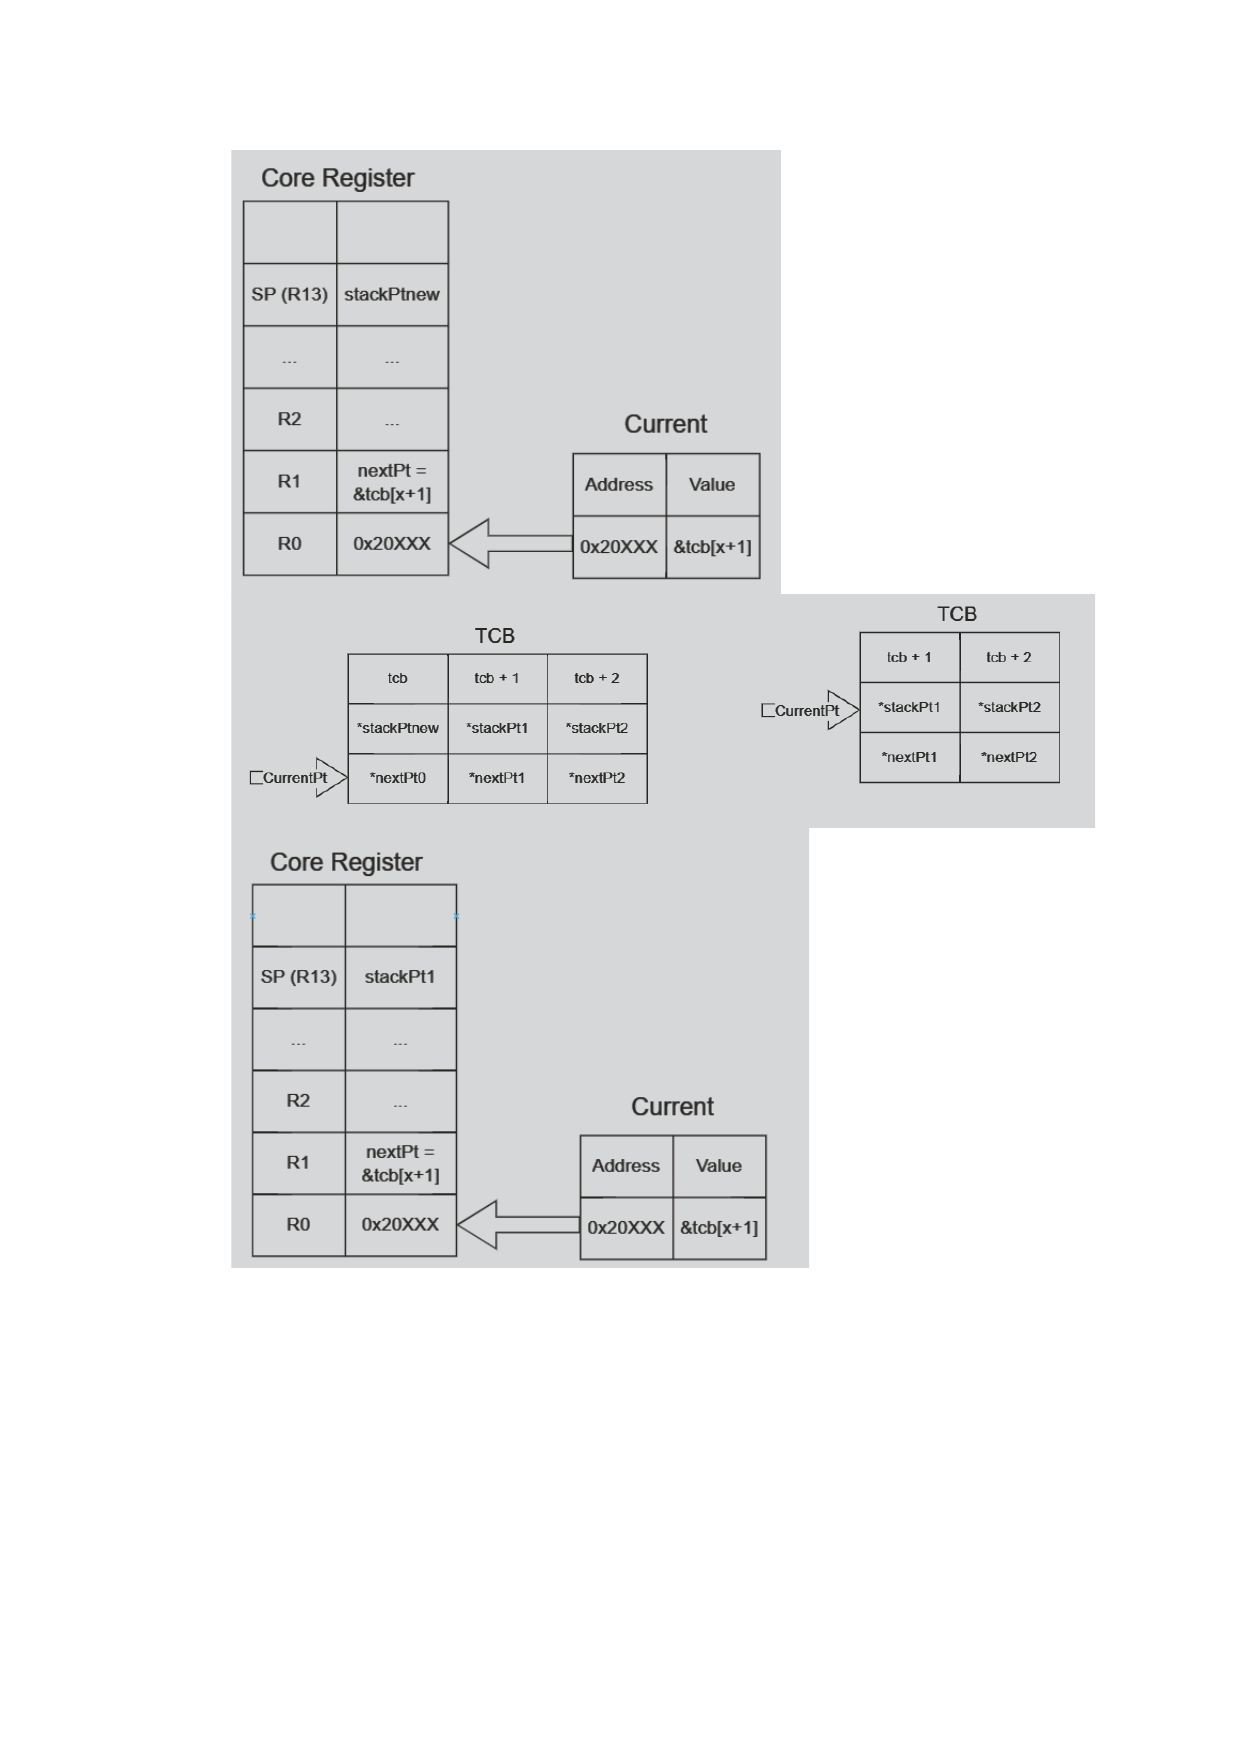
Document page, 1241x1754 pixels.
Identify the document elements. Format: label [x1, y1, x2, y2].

picture [231, 150, 1096, 1268]
